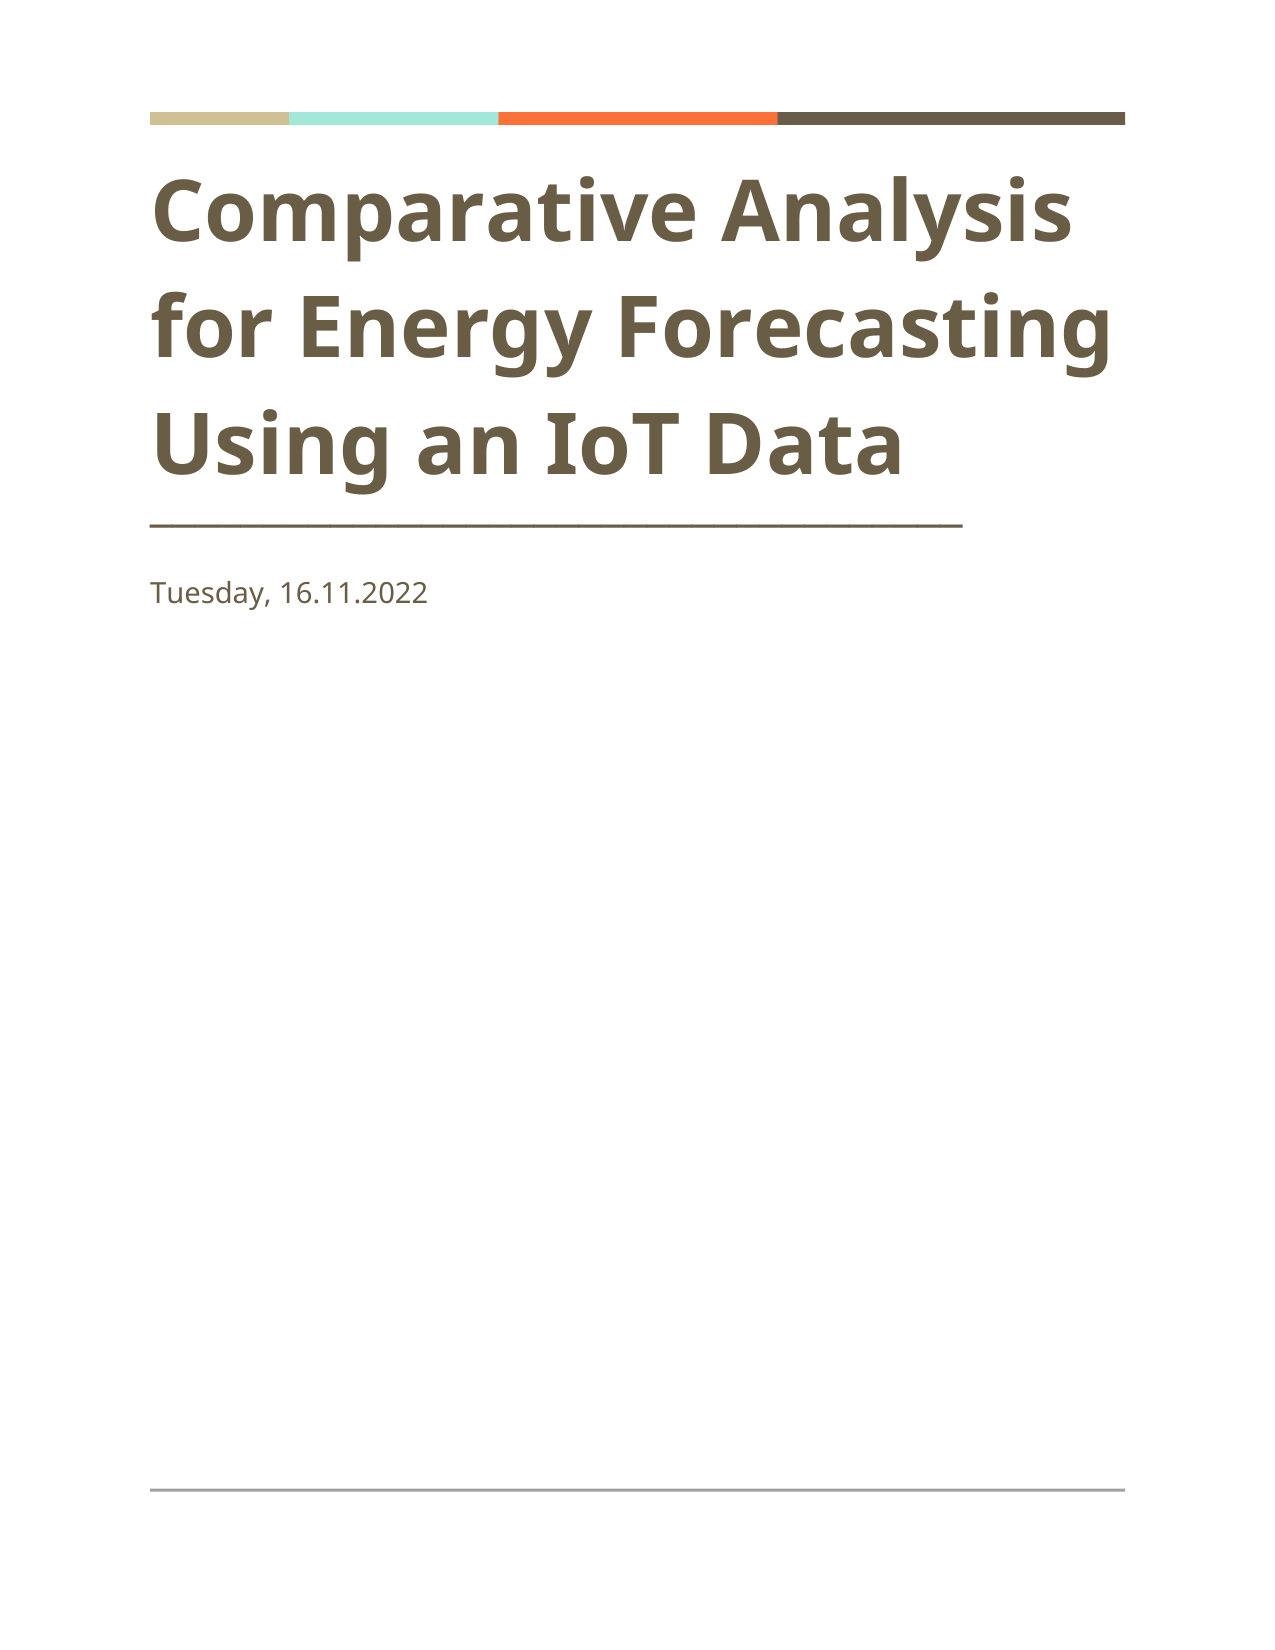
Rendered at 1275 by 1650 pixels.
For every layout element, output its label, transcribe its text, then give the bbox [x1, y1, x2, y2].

title Comparative Analysis for Energy Forecasting Using an IoT Data [150, 150, 1125, 499]
text ──────────────────────────────────── [150, 499, 1125, 550]
subtitle Tuesday, 16.11.2022 [150, 573, 1125, 612]
picture [150, 112, 1125, 125]
